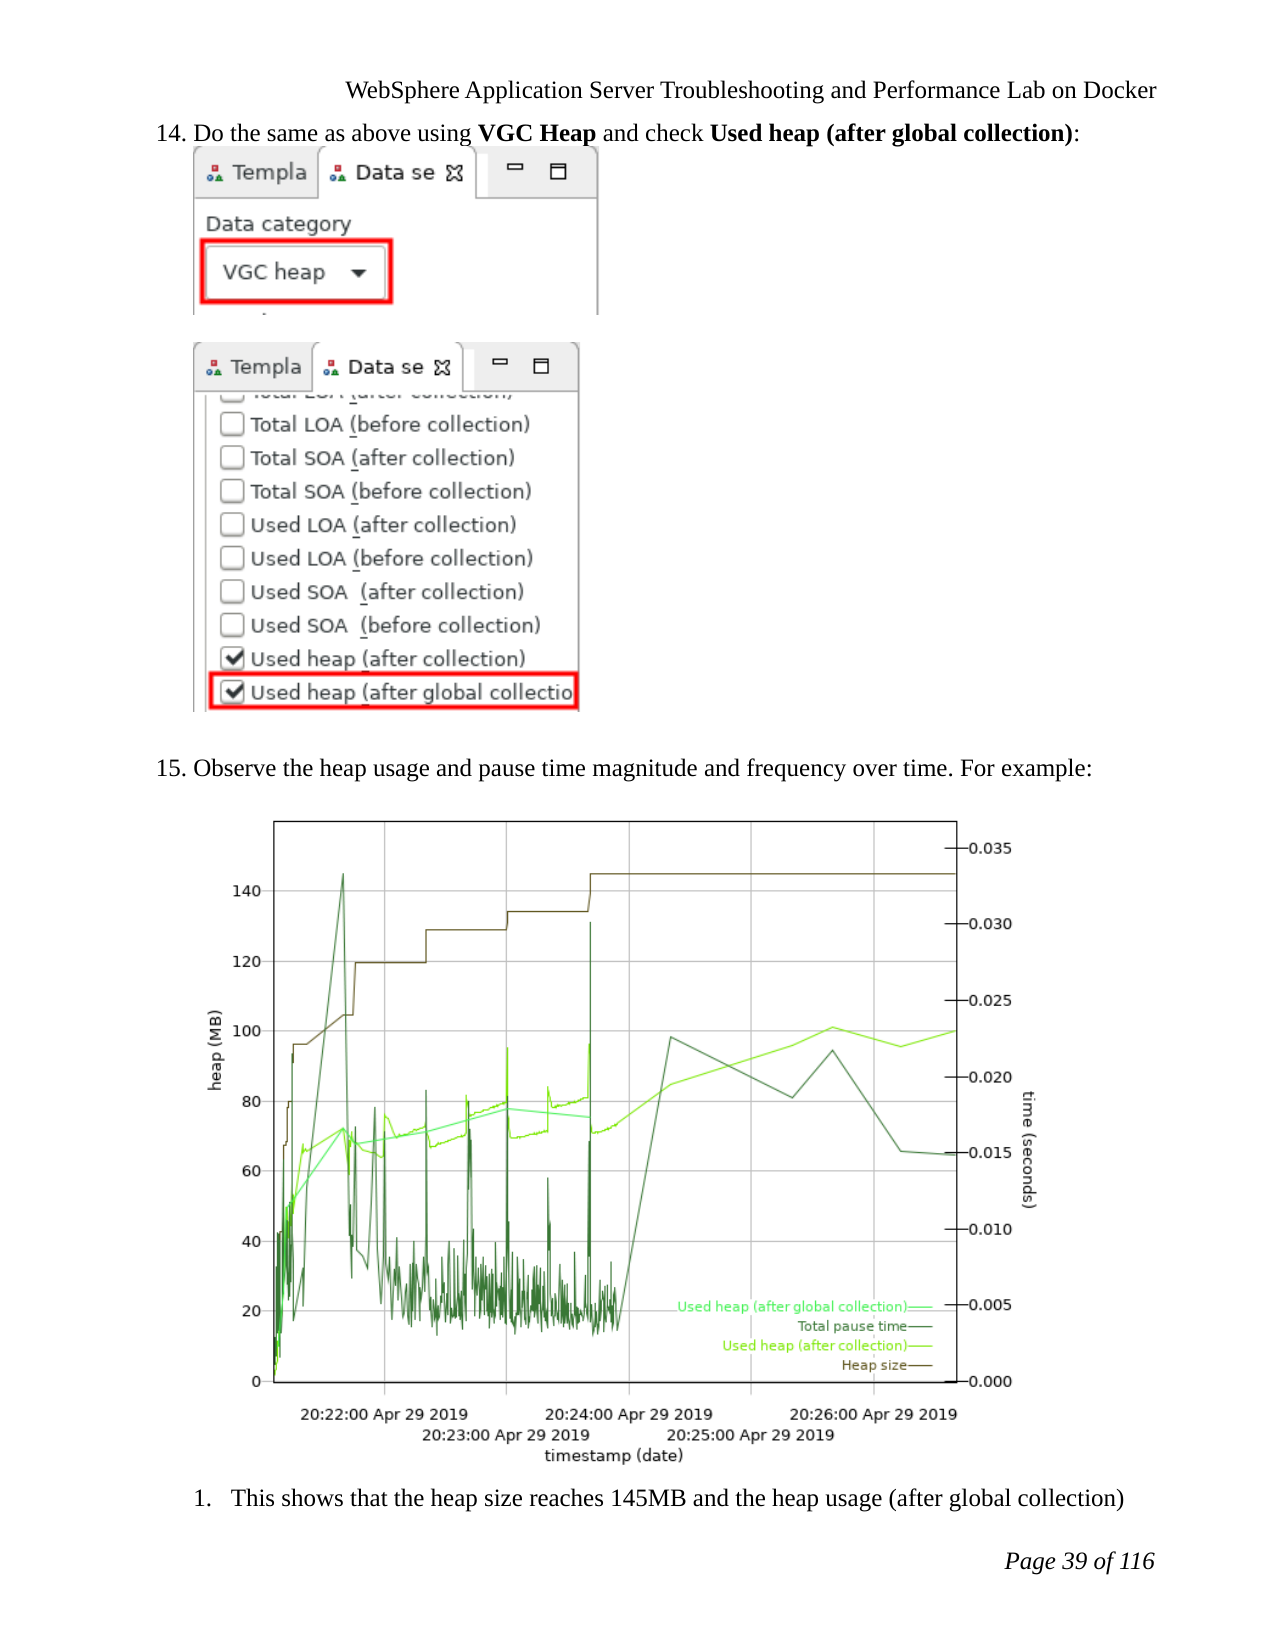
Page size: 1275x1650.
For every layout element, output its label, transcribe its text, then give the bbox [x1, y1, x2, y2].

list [193, 1483, 1157, 1512]
picture [193, 342, 580, 712]
picture [193, 146, 600, 315]
picture [193, 810, 1050, 1471]
